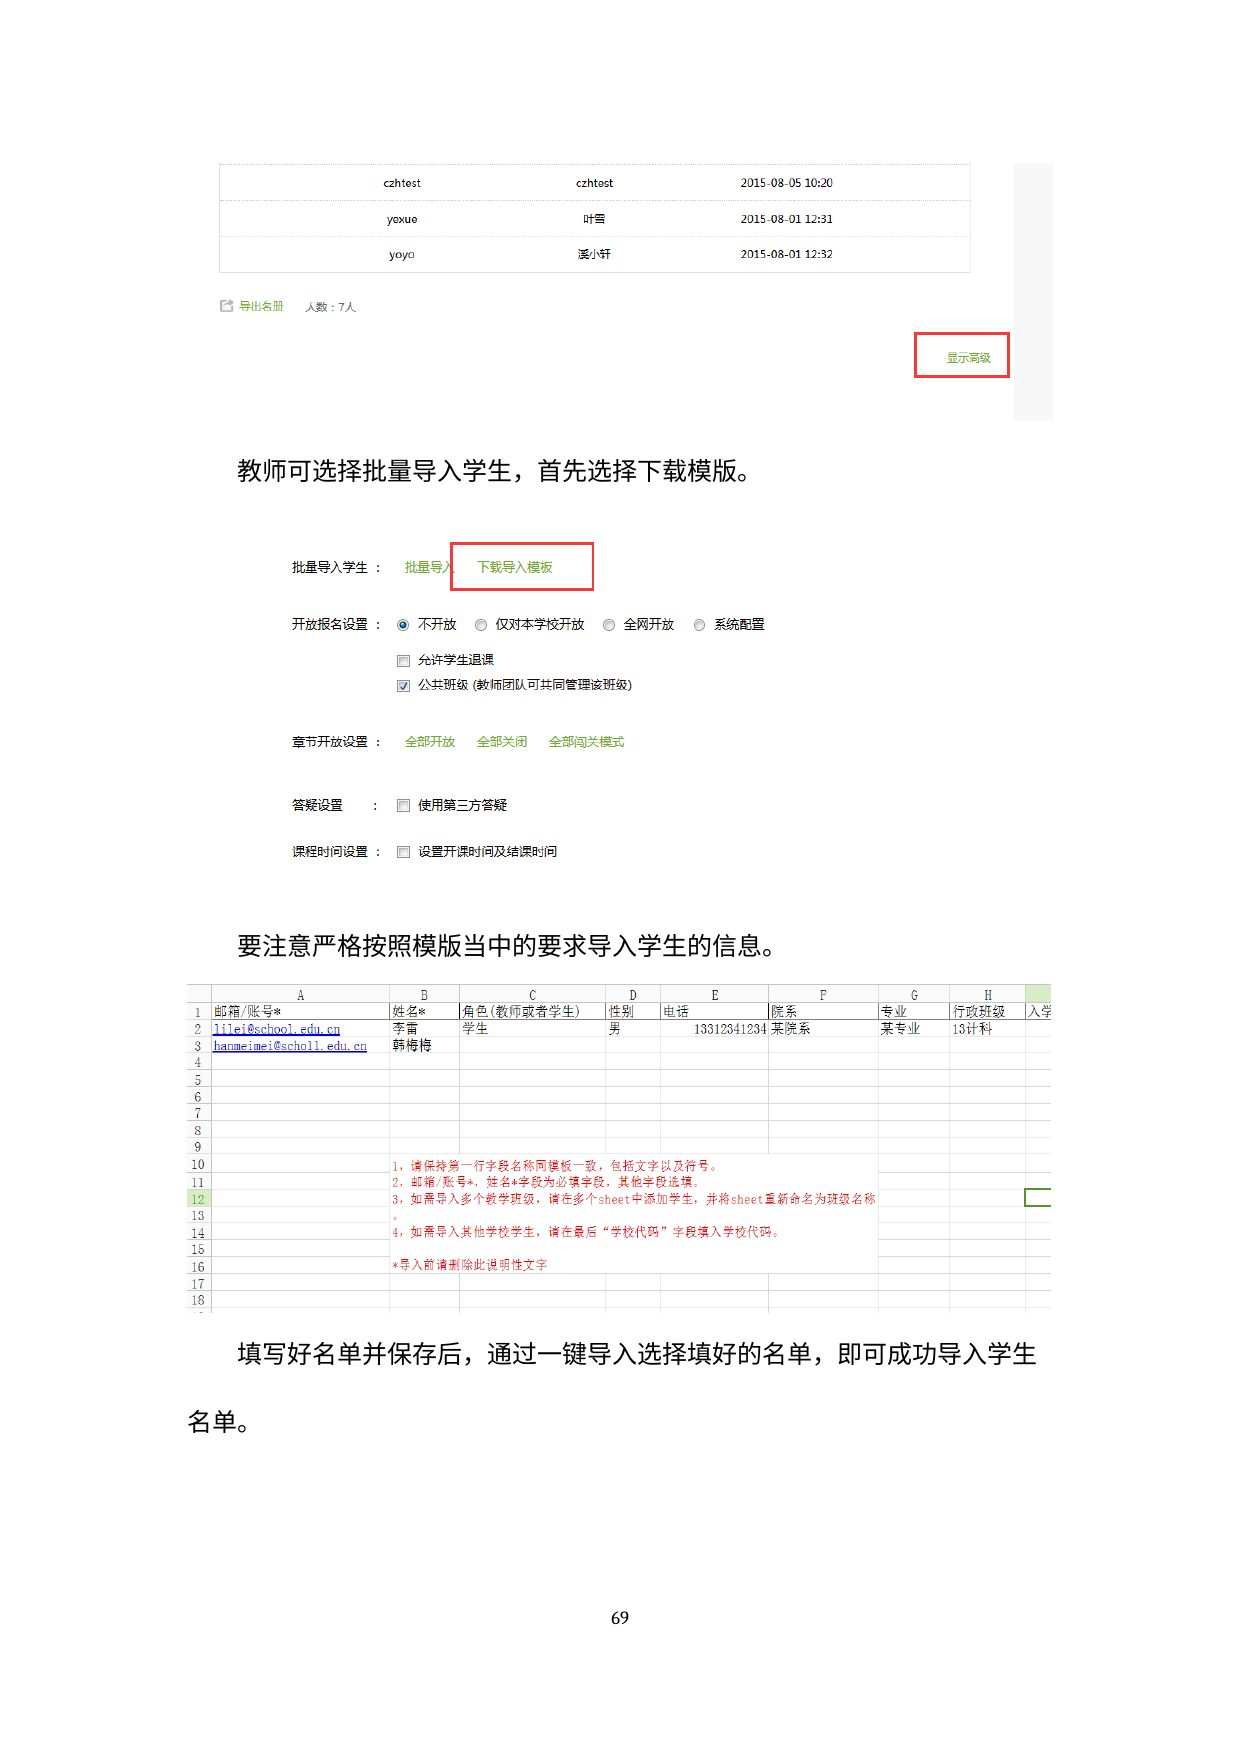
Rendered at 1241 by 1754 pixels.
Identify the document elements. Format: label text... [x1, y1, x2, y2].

picture [237, 503, 1103, 903]
text 填写好名单并保存后，通过一键导入选择填好的名单，即可成功导入学生名单。 [187, 1318, 1053, 1454]
picture [187, 163, 1053, 421]
picture [187, 984, 1051, 1313]
text 要注意严格按照模版当中的要求导入学生的信息。 [187, 911, 1053, 979]
text 教师可选择批量导入学生，首先选择下载模版。 [187, 436, 1053, 503]
